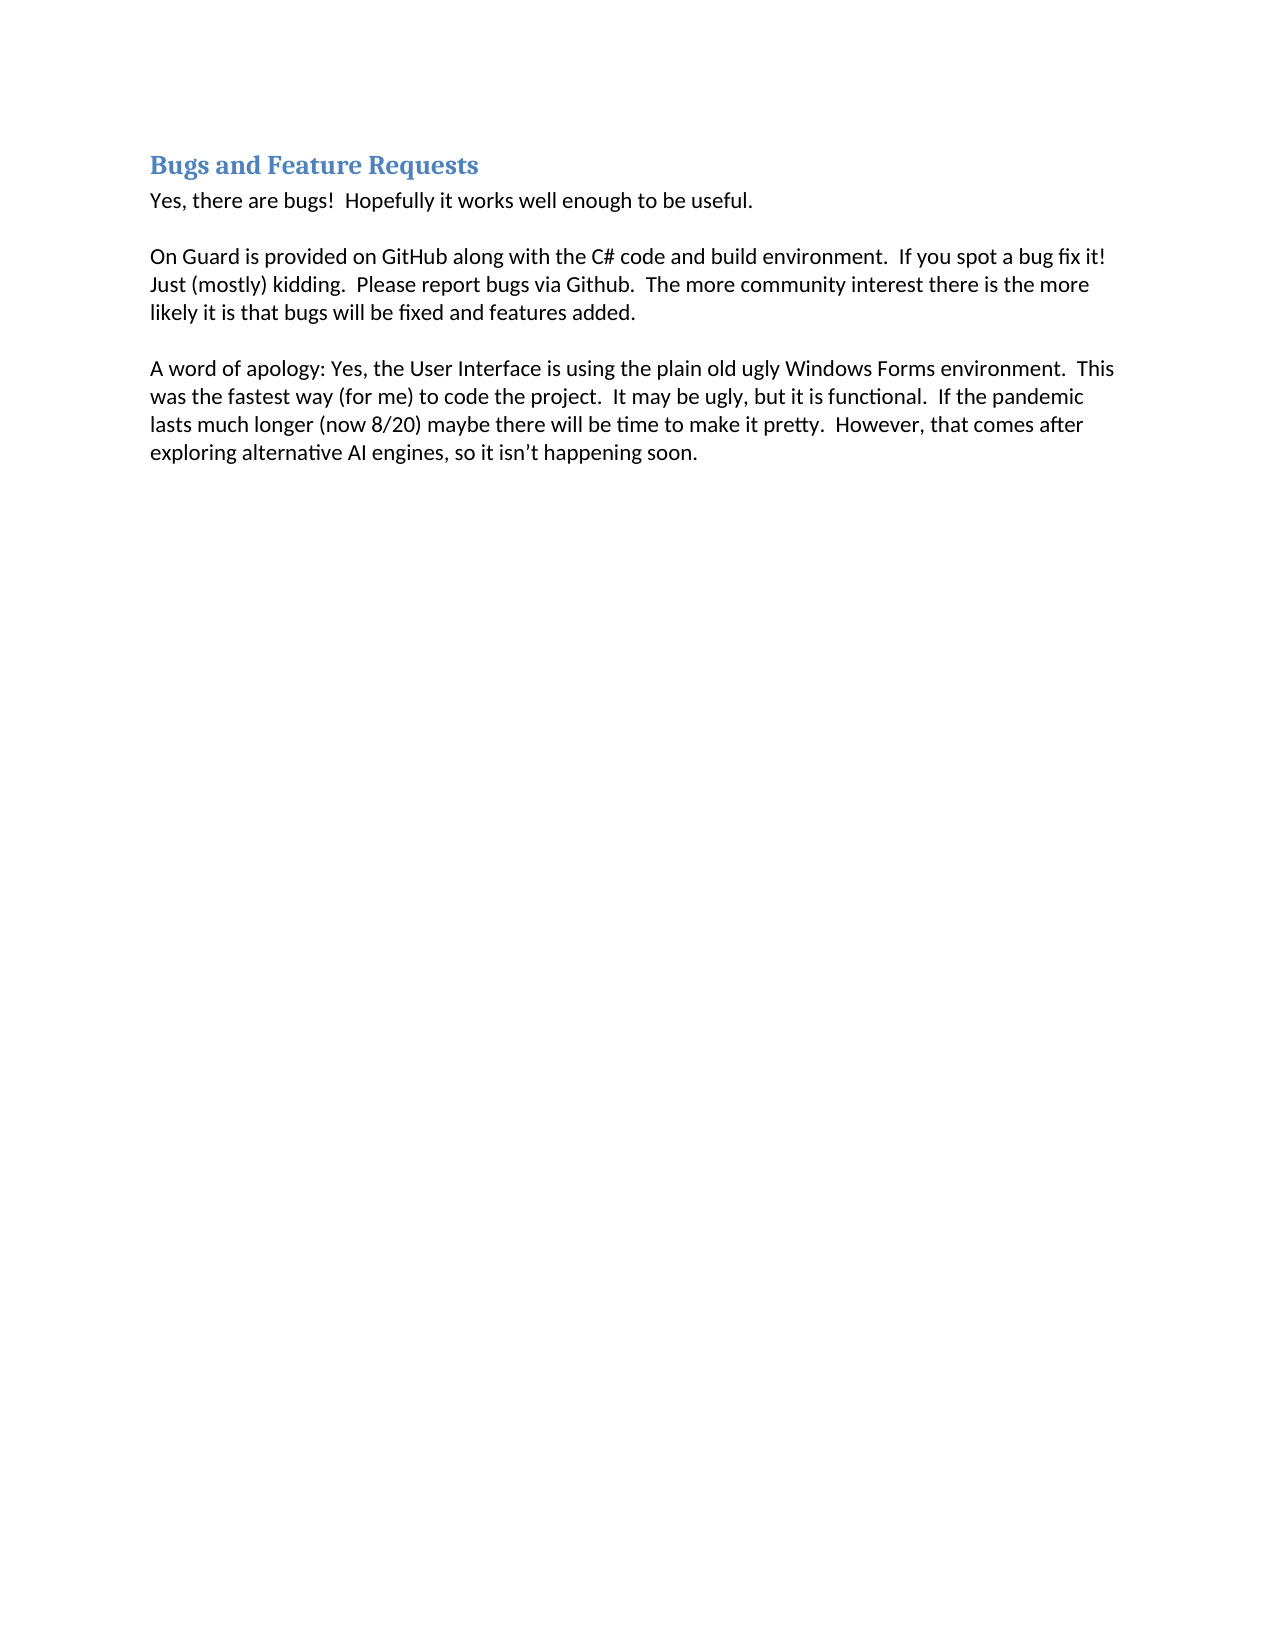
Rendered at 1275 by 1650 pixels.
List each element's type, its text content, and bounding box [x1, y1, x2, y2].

text On Guard is provided on GitHub along with the C# code and build environment. If you spot a bug fix it! Just (mostly) kidding. Please report bugs via Github. The more community interest there is the more likely it is that bugs will be fixed and features added. [150, 242, 1125, 326]
subtitle Bugs and Feature Requests [150, 150, 1125, 181]
text A word of apology: Yes, the User Interface is using the plain old ugly Windows Forms environment. This was the fastest way (for me) to code the project. It may be ugly, but it is functional. If the pandemic lasts much longer (now 8/20) maybe there will be time to make it pretty. However, that comes after exploring alternative AI engines, so it isn’t happening soon. [150, 354, 1125, 466]
text Yes, there are bugs! Hopefully it works well enough to be useful. [150, 186, 1125, 214]
